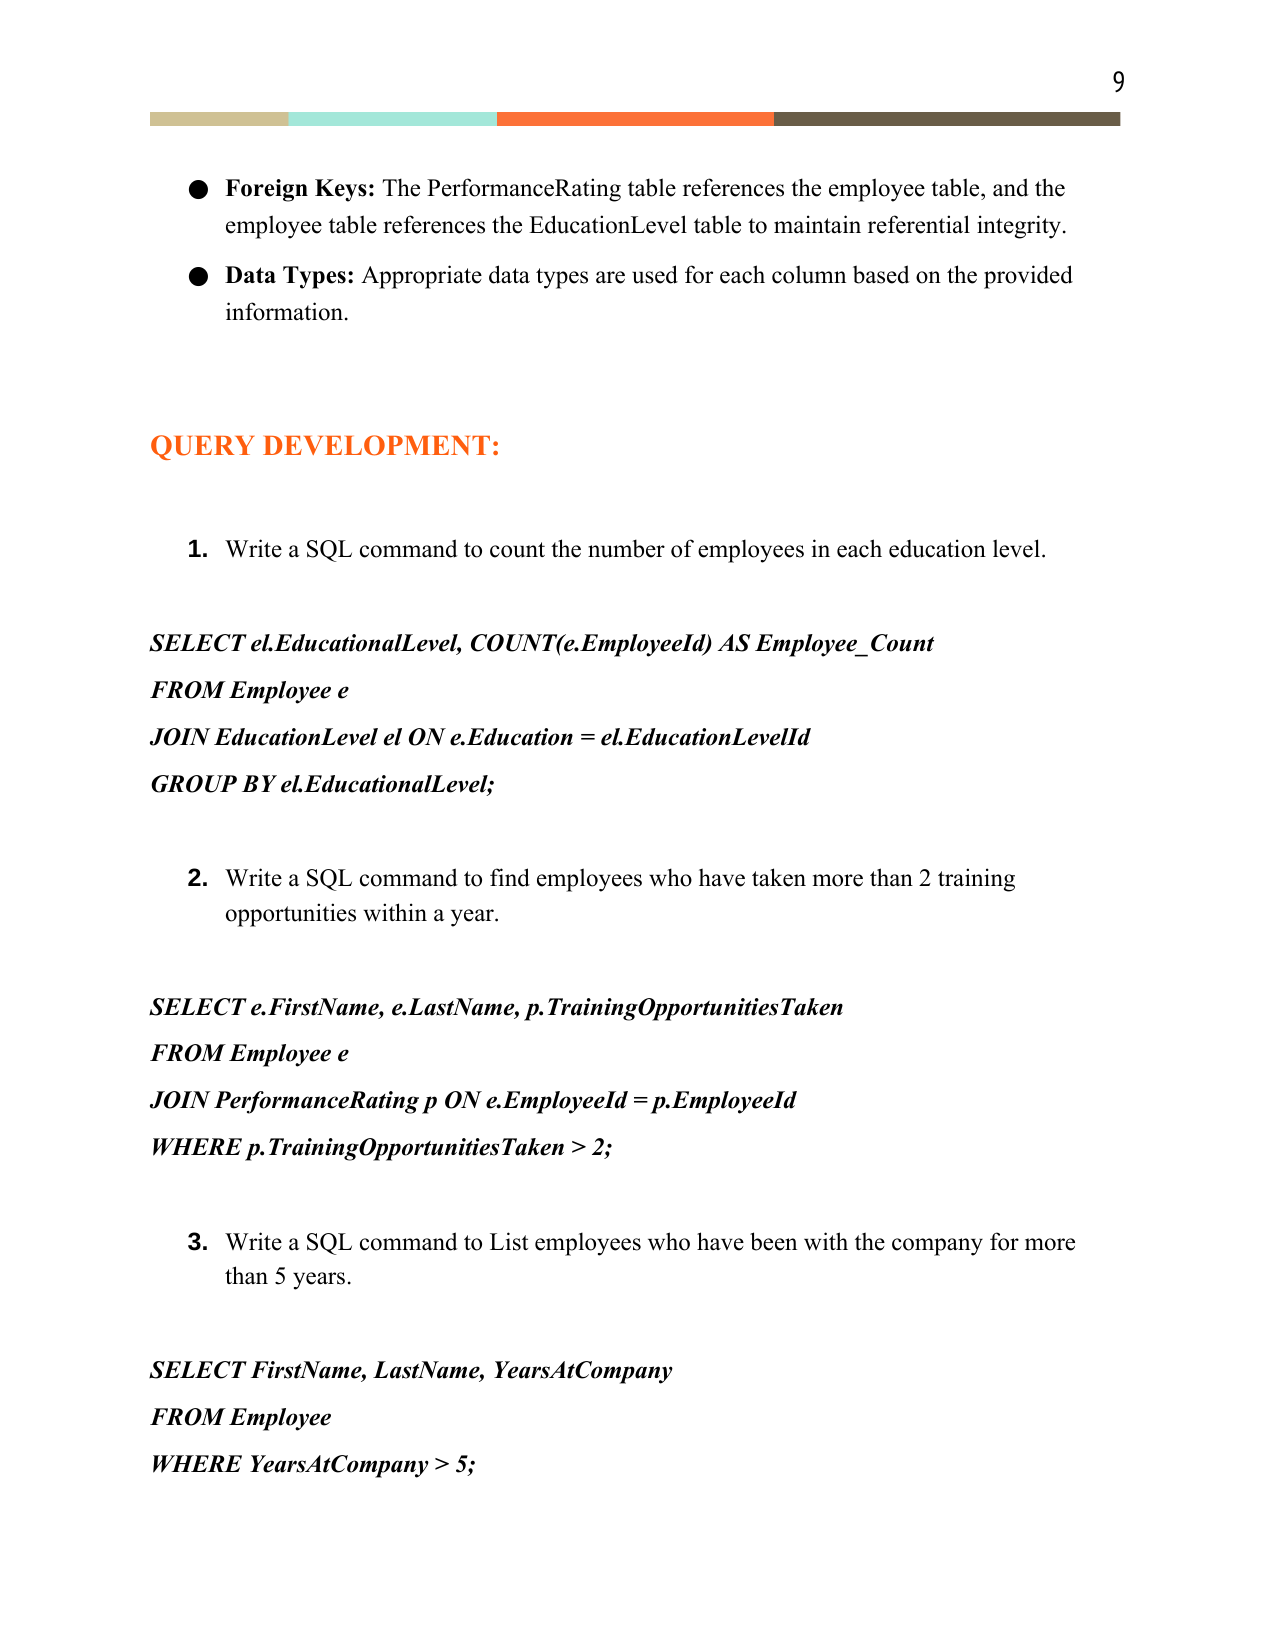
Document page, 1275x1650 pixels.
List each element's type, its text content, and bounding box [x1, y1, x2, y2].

text SELECT e.FirstName, e.LastName, p.TrainingOpportunitiesTaken [150, 992, 1125, 1020]
text WHERE YearsAtCompany > 5; [150, 1449, 1125, 1478]
subtitle QUERY DEVELOPMENT: [150, 428, 1125, 462]
list Write a SQL command to find employees who have taken more than 2 training opportunities within a year. [187, 863, 1125, 926]
picture [150, 112, 1121, 126]
text JOIN EducationLevel el ON e.Education = el.EducationLevelId [150, 722, 1125, 751]
text WHERE p.TrainingOpportunitiesTaken > 2; [150, 1132, 1125, 1161]
text SELECT el.EducationalLevel, COUNT(e.EmployeeId) AS Employee_Count [150, 628, 1125, 657]
text GROUP BY el.EducationalLevel; [150, 769, 1125, 798]
text FROM Employee [150, 1402, 1125, 1431]
list Data Types: Appropriate data types are used for each column based on the provided information. [187, 257, 1125, 325]
list Foreign Keys: The PerformanceRating table references the employee table, and the employee table references the EducationLevel table to maintain referential integrity. [187, 170, 1125, 238]
text JOIN PerformanceRating p ON e.EmployeeId = p.EmployeeId [150, 1086, 1125, 1114]
text SELECT FirstName, LastName, YearsAtCompany [150, 1355, 1125, 1384]
list Write a SQL command to count the number of employees in each education level. [187, 534, 1125, 563]
text FROM Employee e [150, 1038, 1125, 1067]
text FROM Employee e [150, 675, 1125, 704]
list Write a SQL command to List employees who have been with the company for more than 5 years. [187, 1226, 1125, 1290]
